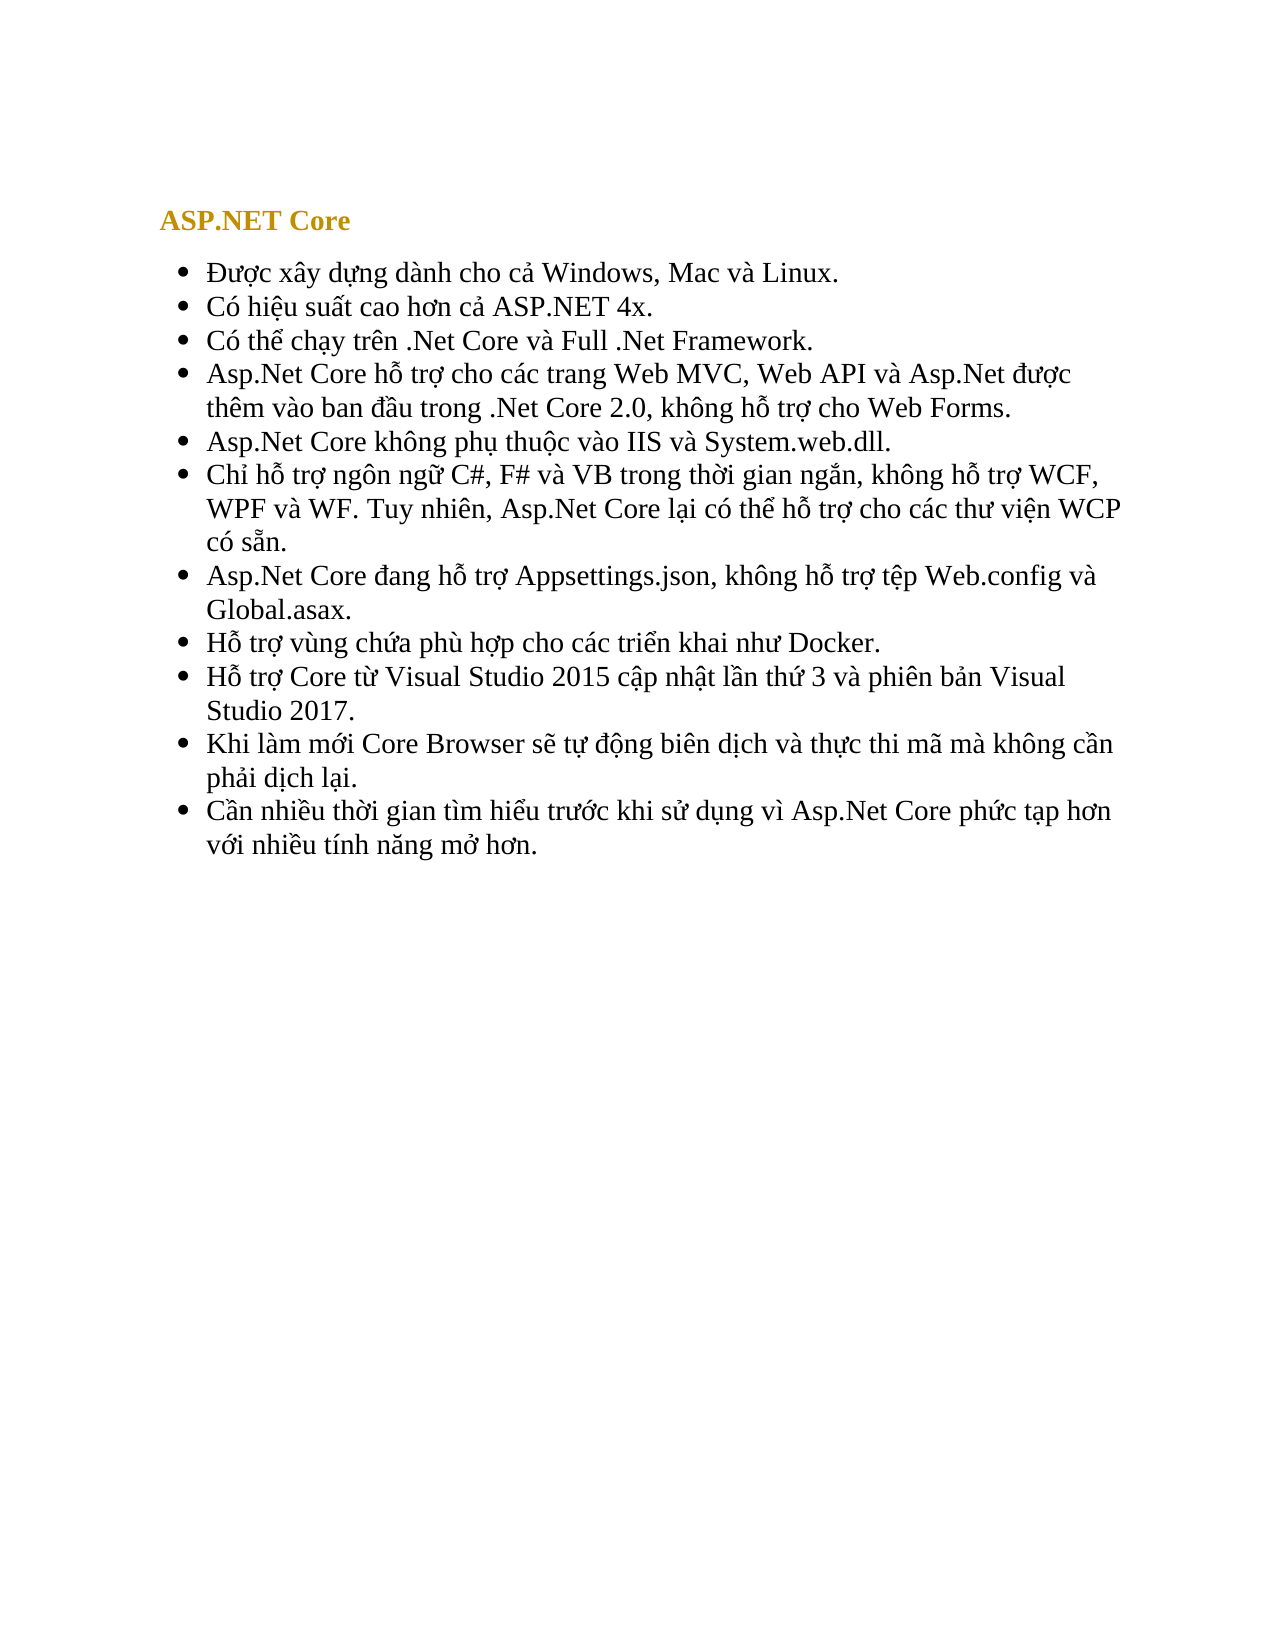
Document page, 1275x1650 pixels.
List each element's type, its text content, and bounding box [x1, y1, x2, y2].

list Có hiệu suất cao hơn cả ASP.NET 4x. [178, 289, 1125, 323]
list Khi làm mới Core Browser sẽ tự động biên dịch và thực thi mã mà không cần phải dịch lại. [178, 726, 1125, 793]
list Chỉ hỗ trợ ngôn ngữ C#, F# và VB trong thời gian ngắn, không hỗ trợ WCF, WPF và WF. Tuy nhiên, Asp.Net Core lại có thể hỗ trợ cho các thư viện WCP có sẵn. [178, 457, 1125, 558]
text ASP.NET Core [159, 203, 1125, 236]
list Cần nhiều thời gian tìm hiểu trước khi sử dụng vì Asp.Net Core phức tạp hơn với nhiều tính năng mở hơn. [178, 793, 1125, 861]
list Có thể chạy trên .Net Core và Full .Net Framework. [178, 323, 1125, 357]
list Hỗ trợ vùng chứa phù hợp cho các triển khai như Docker. [178, 625, 1125, 659]
list Hỗ trợ Core từ Visual Studio 2015 cập nhật lần thứ 3 và phiên bản Visual Studio 2017. [178, 659, 1125, 726]
list Asp.Net Core đang hỗ trợ Appsettings.json, không hỗ trợ tệp Web.config và Global.asax. [178, 558, 1125, 625]
list Được xây dựng dành cho cả Windows, Mac và Linux. [178, 256, 1125, 289]
list Asp.Net Core hỗ trợ cho các trang Web MVC, Web API và Asp.Net được thêm vào ban đầu trong .Net Core 2.0, không hỗ trợ cho Web Forms. [178, 357, 1125, 424]
list Asp.Net Core không phụ thuộc vào IIS và System.web.dll. [178, 424, 1125, 457]
